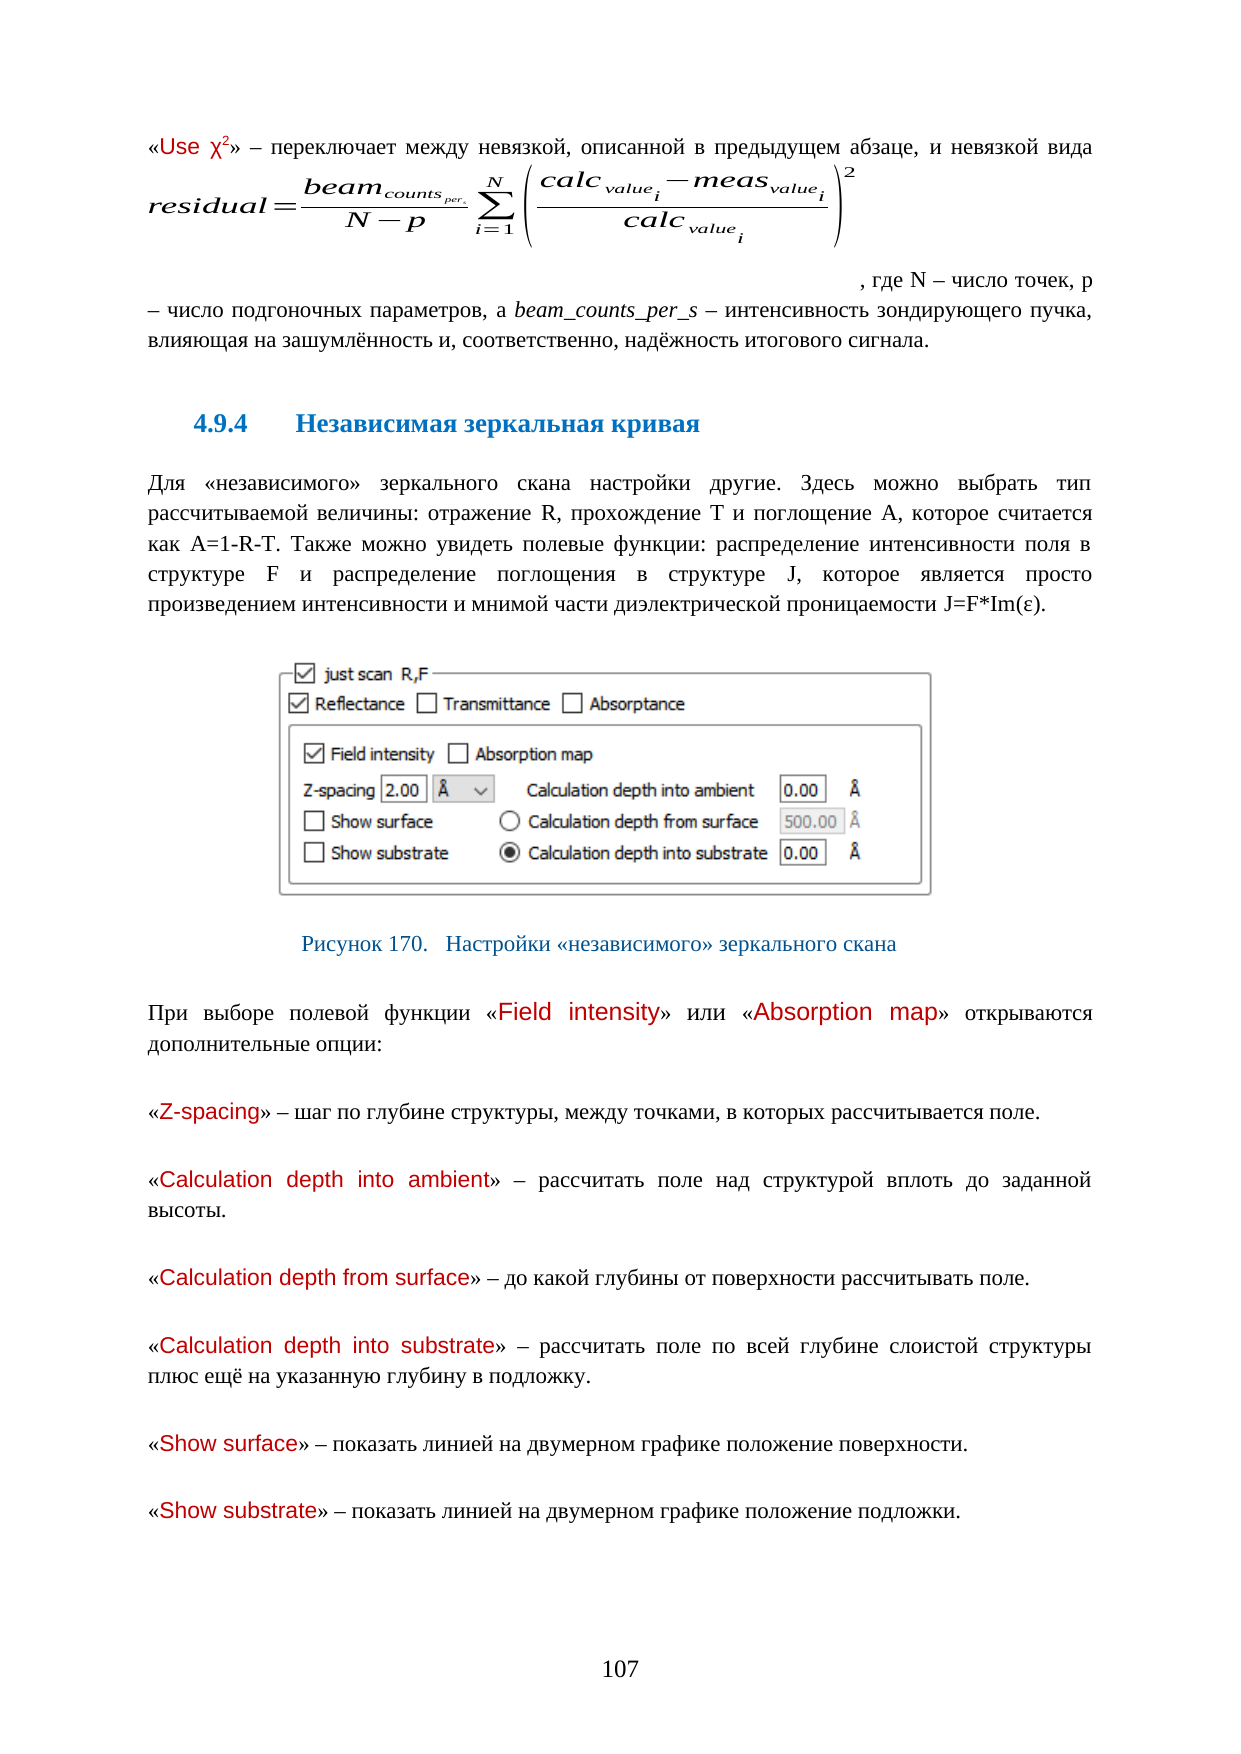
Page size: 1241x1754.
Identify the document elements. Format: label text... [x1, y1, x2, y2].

text «Show substrate» – показать линией на двумерном графике положение подложки. [148, 1497, 1093, 1524]
subtitle Независимая зеркальная кривая [193, 407, 1093, 438]
text «Calculation depth from surface» – до какой глубины от поверхности рассчитывать поле. [148, 1264, 1093, 1290]
text Для «независимого» зеркального скана настройки другие. Здесь можно выбрать тип рассчитываемой величины: отражение R, прохождение T и поглощение A, которое считается как A=1-R-T. Также можно увидеть полевые функции: распределение интенсивности поля в структуре F и распределение поглощения в структуре J, которое является просто произведением интенсивности и мнимой части диэлектрической проницаемости J=F*Im(ε). [148, 469, 1093, 616]
text «Calculation depth into substrate» – рассчитать поле по всей глубине слоистой структуры плюс ещё на указанную глубину в подложку. [148, 1332, 1093, 1388]
text «Show surface» – показать линией на двумерном графике положение поверхности. [148, 1429, 1093, 1456]
text «Z-spacing» – шаг по глубине структуры, между точками, в которых рассчитывается поле. [148, 1098, 1093, 1124]
picture [273, 657, 938, 902]
text При выборе полевой функции «Field intensity» или «Absorption map» открываются дополнительные опции: [148, 997, 1093, 1056]
text «Use χ2» – переключает между невязкой, описанной в предыдущем абзаце, и невязкой вида , где N – число точек, p – число подгоночных параметров, a beam_counts_per_s – интенсивность зондирующего пучка, влияющая на зашумлённость и, соответственно, надёжность итогового сигнала. [148, 133, 1093, 353]
text «Calculation depth into ambient» – рассчитать поле над структурой вплоть до заданной высоты. [148, 1166, 1093, 1222]
